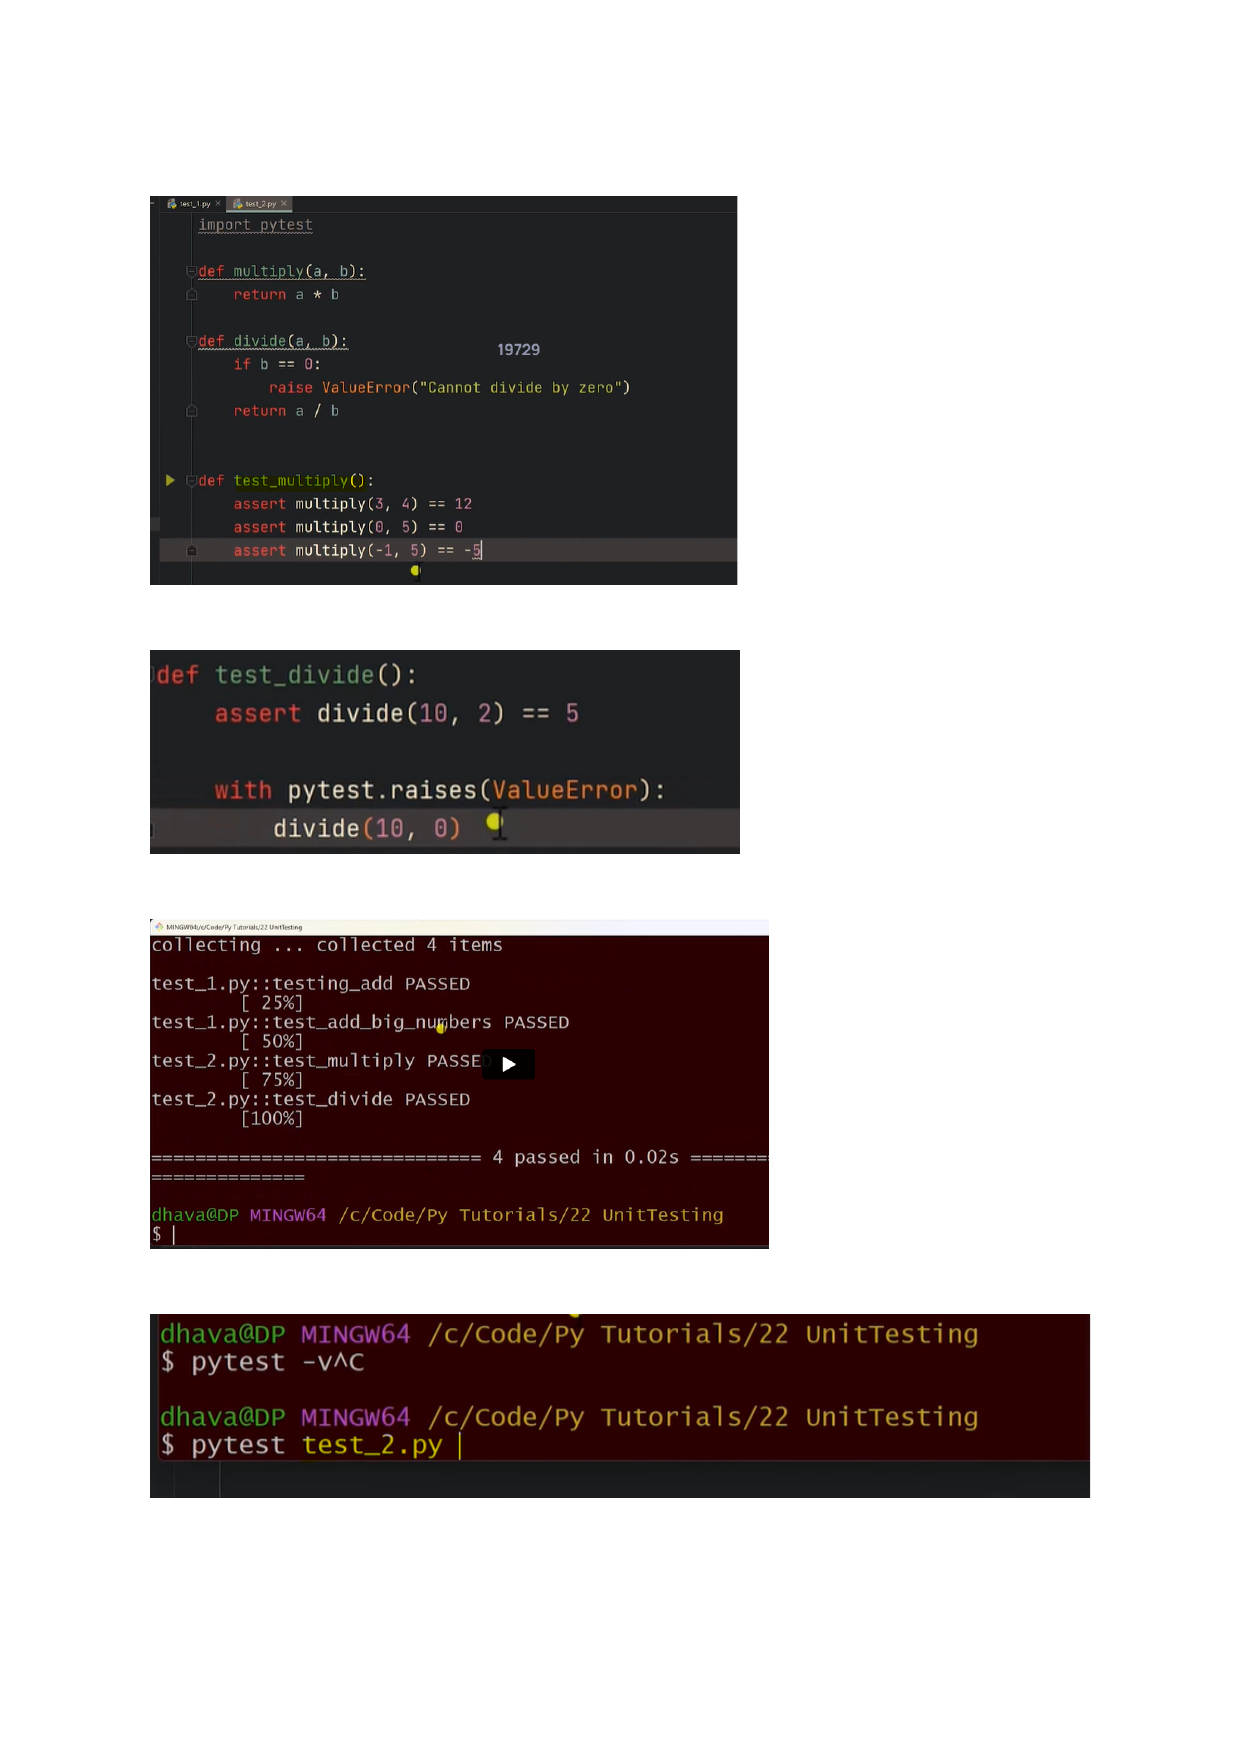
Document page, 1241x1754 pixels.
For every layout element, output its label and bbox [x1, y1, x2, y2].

picture [150, 650, 740, 854]
picture [150, 196, 738, 585]
picture [150, 1314, 1091, 1498]
picture [150, 919, 769, 1249]
